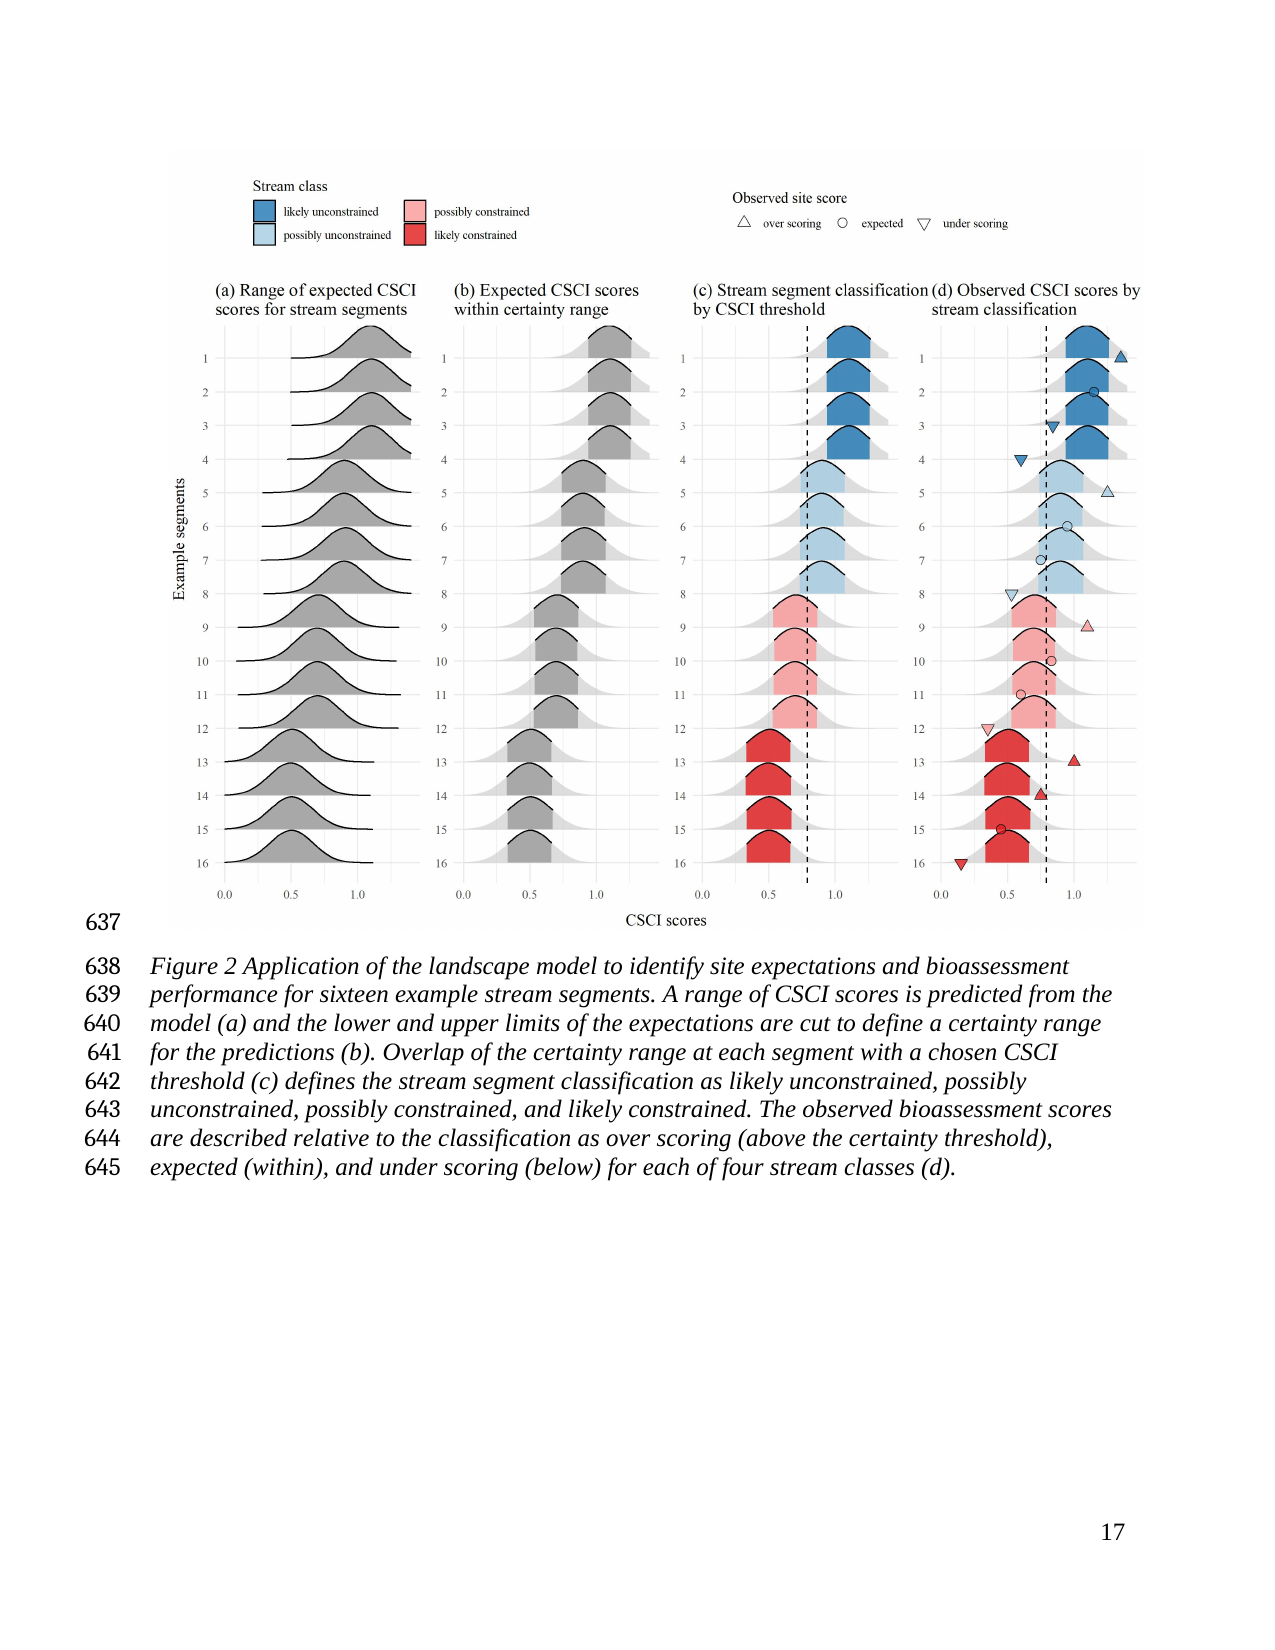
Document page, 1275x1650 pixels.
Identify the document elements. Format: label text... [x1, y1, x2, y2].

picture [168, 150, 1144, 930]
text Figure 2 Application of the landscape model to identify site expectations and bioassessment performance for sixteen example stream segments. A range of CSCI scores is predicted from the model (a) and the lower and upper limits of the expectations are cut to define a certainty range for the predictions (b). Overlap of the certainty range at each segment with a chosen CSCI threshold (c) defines the stream segment classification as likely unconstrained, possibly unconstrained, possibly constrained, and likely constrained. The observed bioassessment scores are described relative to the classification as over scoring (above the certainty threshold), expected (within), and under scoring (below) for each of four stream classes (d). [150, 951, 1125, 1181]
